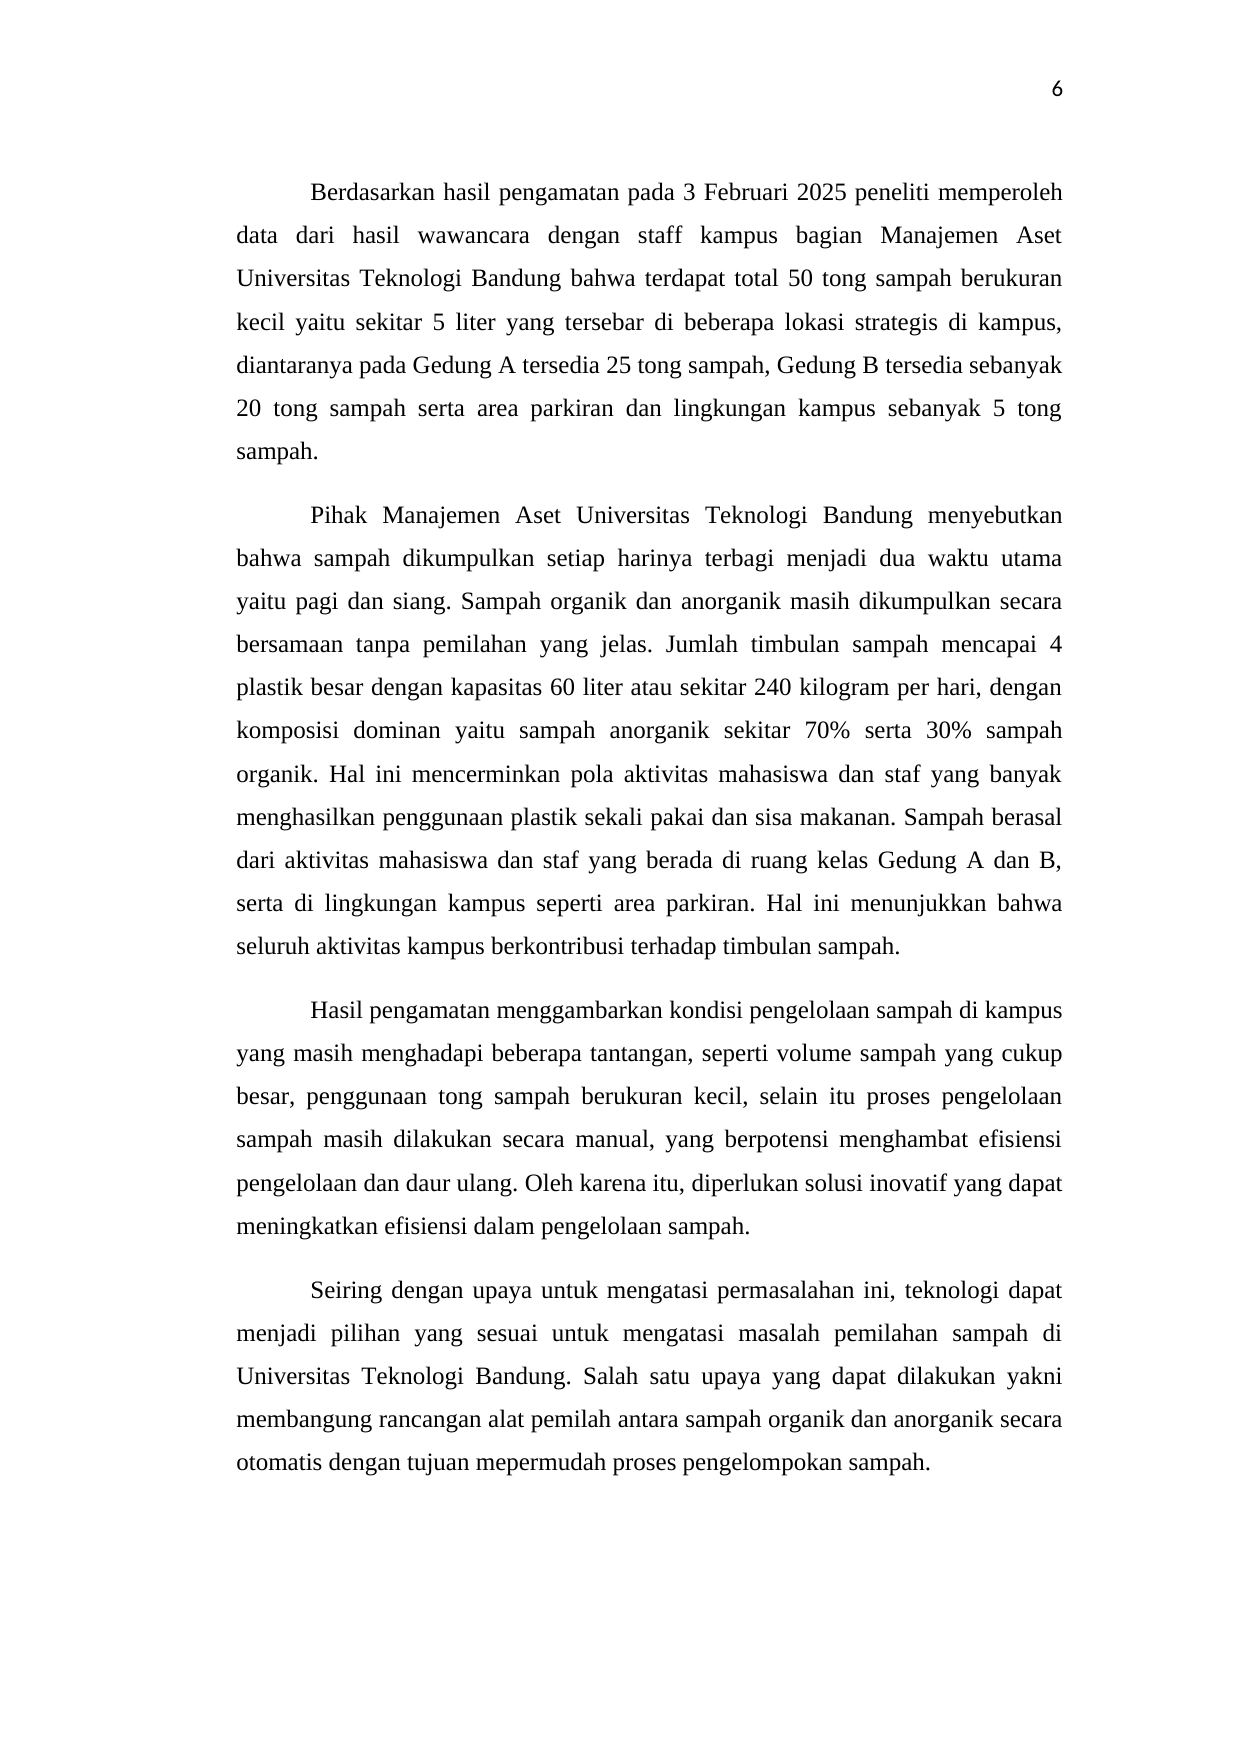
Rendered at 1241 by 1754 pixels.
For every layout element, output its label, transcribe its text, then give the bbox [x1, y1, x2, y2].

text Seiring dengan upaya untuk mengatasi permasalahan ini, teknologi dapat menjadi pilihan yang sesuai untuk mengatasi masalah pemilahan sampah di Universitas Teknologi Bandung. Salah satu upaya yang dapat dilakukan yakni membangung rancangan alat pemilah antara sampah organik dan anorganik secara otomatis dengan tujuan mepermudah proses pengelompokan sampah. [236, 1275, 1063, 1476]
text Berdasarkan hasil pengamatan pada 3 Februari 2025 peneliti memperoleh data dari hasil wawancara dengan staff kampus bagian Manajemen Aset Universitas Teknologi Bandung bahwa terdapat total 50 tong sampah berukuran kecil yaitu sekitar 5 liter yang tersebar di beberapa lokasi strategis di kampus, diantaranya pada Gedung A tersedia 25 tong sampah, Gedung B tersedia sebanyak 20 tong sampah serta area parkiran dan lingkungan kampus sebanyak 5 tong sampah. [236, 177, 1063, 465]
text Hasil pengamatan menggambarkan kondisi pengelolaan sampah di kampus yang masih menghadapi beberapa tantangan, seperti volume sampah yang cukup besar, penggunaan tong sampah berukuran kecil, selain itu proses pengelolaan sampah masih dilakukan secara manual, yang berpotensi menghambat efisiensi pengelolaan dan daur ulang. Oleh karena itu, diperlukan solusi inovatif yang dapat meningkatkan efisiensi dalam pengelolaan sampah. [236, 995, 1063, 1239]
text Pihak Manajemen Aset Universitas Teknologi Bandung menyebutkan bahwa sampah dikumpulkan setiap harinya terbagi menjadi dua waktu utama yaitu pagi dan siang. Sampah organik dan anorganik masih dikumpulkan secara bersamaan tanpa pemilahan yang jelas. Jumlah timbulan sampah mencapai 4 plastik besar dengan kapasitas 60 liter atau sekitar 240 kilogram per hari, dengan komposisi dominan yaitu sampah anorganik sekitar 70% serta 30% sampah organik. Hal ini mencerminkan pola aktivitas mahasiswa dan staf yang banyak menghasilkan penggunaan plastik sekali pakai dan sisa makanan. Sampah berasal dari aktivitas mahasiswa dan staf yang berada di ruang kelas Gedung A dan B, serta di lingkungan kampus seperti area parkiran. Hal ini menunjukkan bahwa seluruh aktivitas kampus berkontribusi terhadap timbulan sampah. [236, 500, 1063, 960]
